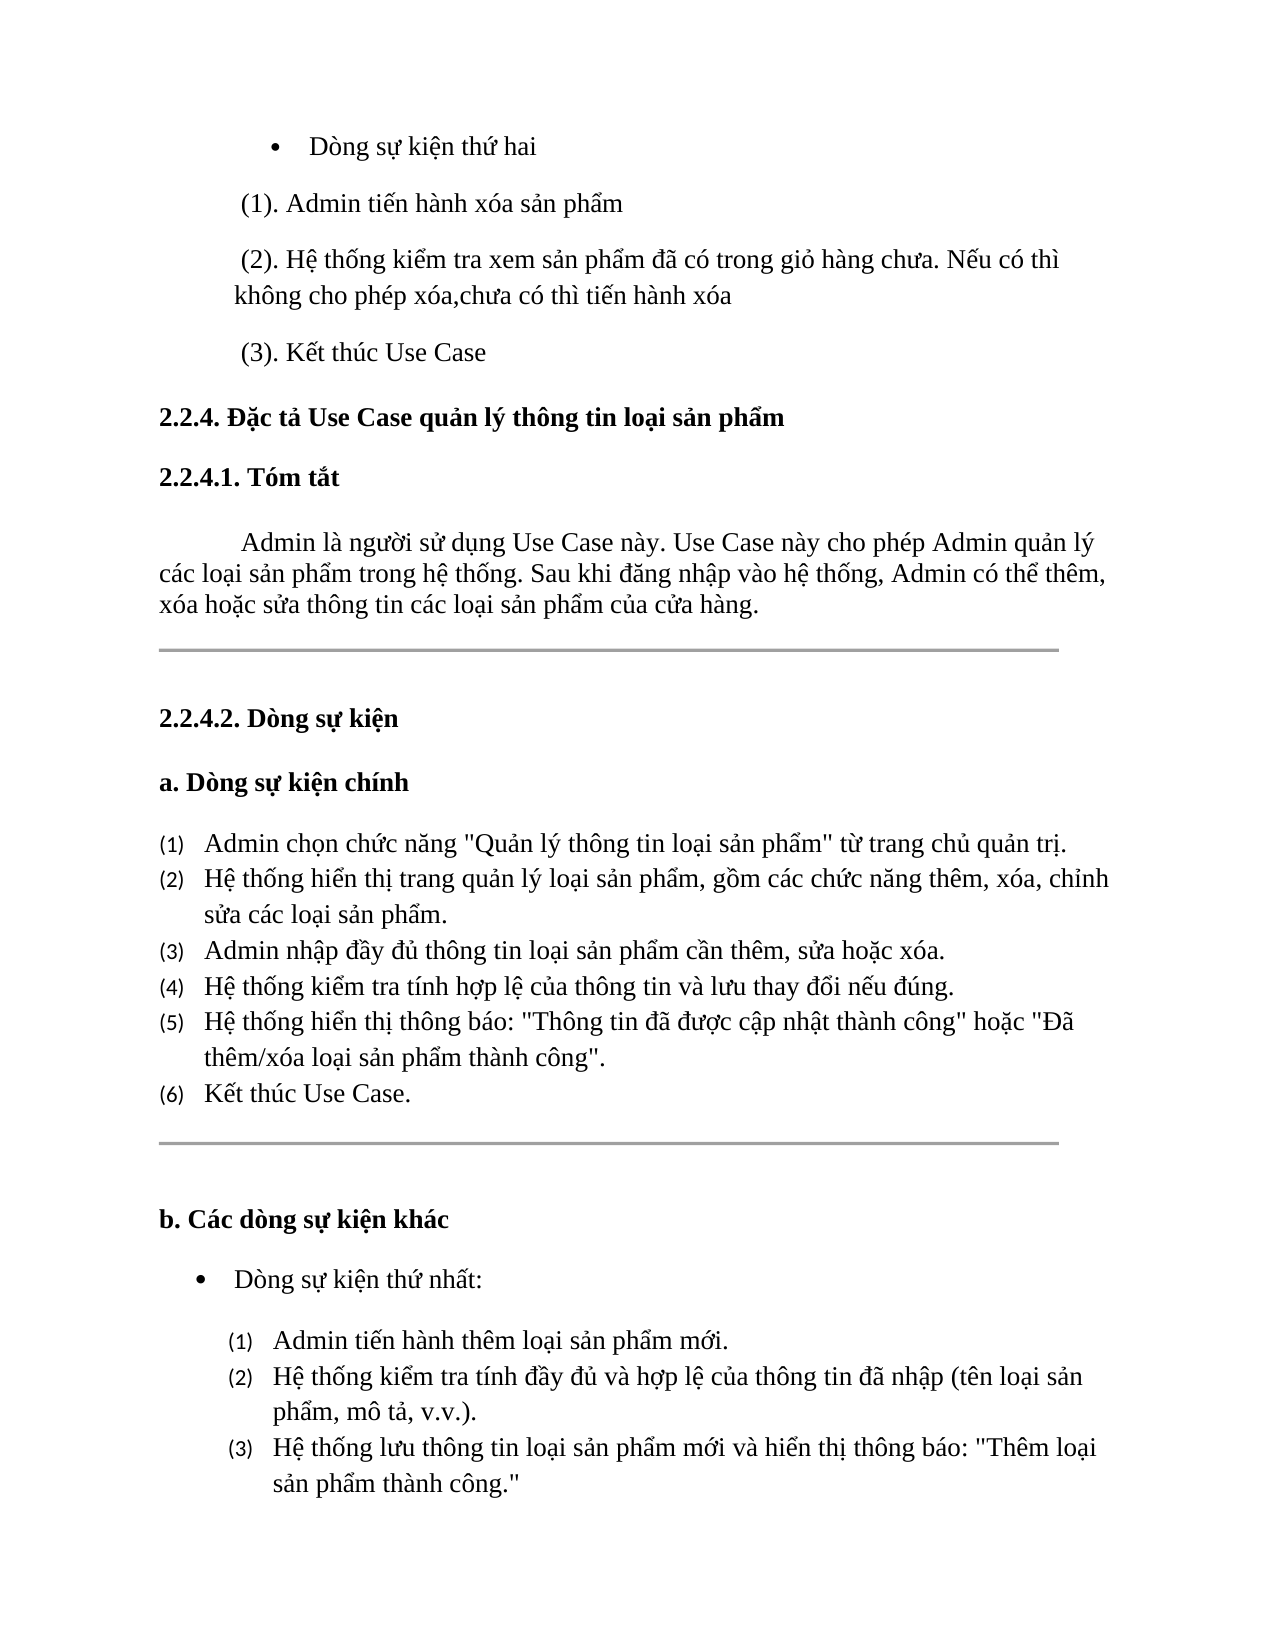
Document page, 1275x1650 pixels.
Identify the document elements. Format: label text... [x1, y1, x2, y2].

list Dòng sự kiện thứ hai [271, 131, 1125, 162]
list Hệ thống kiểm tra tính hợp lệ của thông tin và lưu thay đổi nếu đúng. [159, 970, 1125, 1001]
text (3). Kết thúc Use Case [159, 336, 1125, 367]
text Admin là người sử dụng Use Case này. Use Case này cho phép Admin quản lý các loại sản phẩm trong hệ thống. Sau khi đăng nhập vào hệ thống, Admin có thể thêm, xóa hoặc sửa thông tin các loại sản phẩm của cửa hàng. [159, 526, 1125, 619]
list Hệ thống hiển thị thông báo: "Thông tin đã được cập nhật thành công" hoặc "Đã thêm/xóa loại sản phẩm thành công". [159, 1006, 1125, 1072]
list Kết thúc Use Case. [159, 1077, 1125, 1108]
text 2.2.4. Đặc tả Use Case quản lý thông tin loại sản phẩm [159, 401, 1125, 432]
subtitle 2.2.4.1. Tóm tắt [159, 461, 1125, 492]
list Hệ thống kiểm tra tính đầy đủ và hợp lệ của thông tin đã nhập (tên loại sản phẩm, mô tả, v.v.). [228, 1359, 1125, 1426]
list Admin tiến hành thêm loại sản phẩm mới. [228, 1324, 1125, 1355]
list Dòng sự kiện thứ nhất: [196, 1263, 1125, 1295]
list Hệ thống hiển thị trang quản lý loại sản phẩm, gồm các chức năng thêm, xóa, chỉnh sửa các loại sản phẩm. [159, 863, 1125, 929]
text (1). Admin tiến hành xóa sản phẩm [234, 187, 1125, 218]
text a. Dòng sự kiện chính [159, 767, 1125, 798]
list Admin chọn chức năng "Quản lý thông tin loại sản phẩm" từ trang chủ quản trị. [159, 827, 1125, 858]
list Admin nhập đầy đủ thông tin loại sản phẩm cần thêm, sửa hoặc xóa. [159, 934, 1125, 965]
subtitle 2.2.4.2. Dòng sự kiện [159, 702, 1125, 733]
text b. Các dòng sự kiện khác [159, 1203, 1125, 1234]
list Hệ thống lưu thông tin loại sản phẩm mới và hiển thị thông báo: "Thêm loại sản phẩm thành công." [228, 1431, 1125, 1498]
text (2). Hệ thống kiểm tra xem sản phẩm đã có trong giỏ hàng chưa. Nếu có thì không cho phép xóa,chưa có thì tiến hành xóa [234, 244, 1125, 311]
